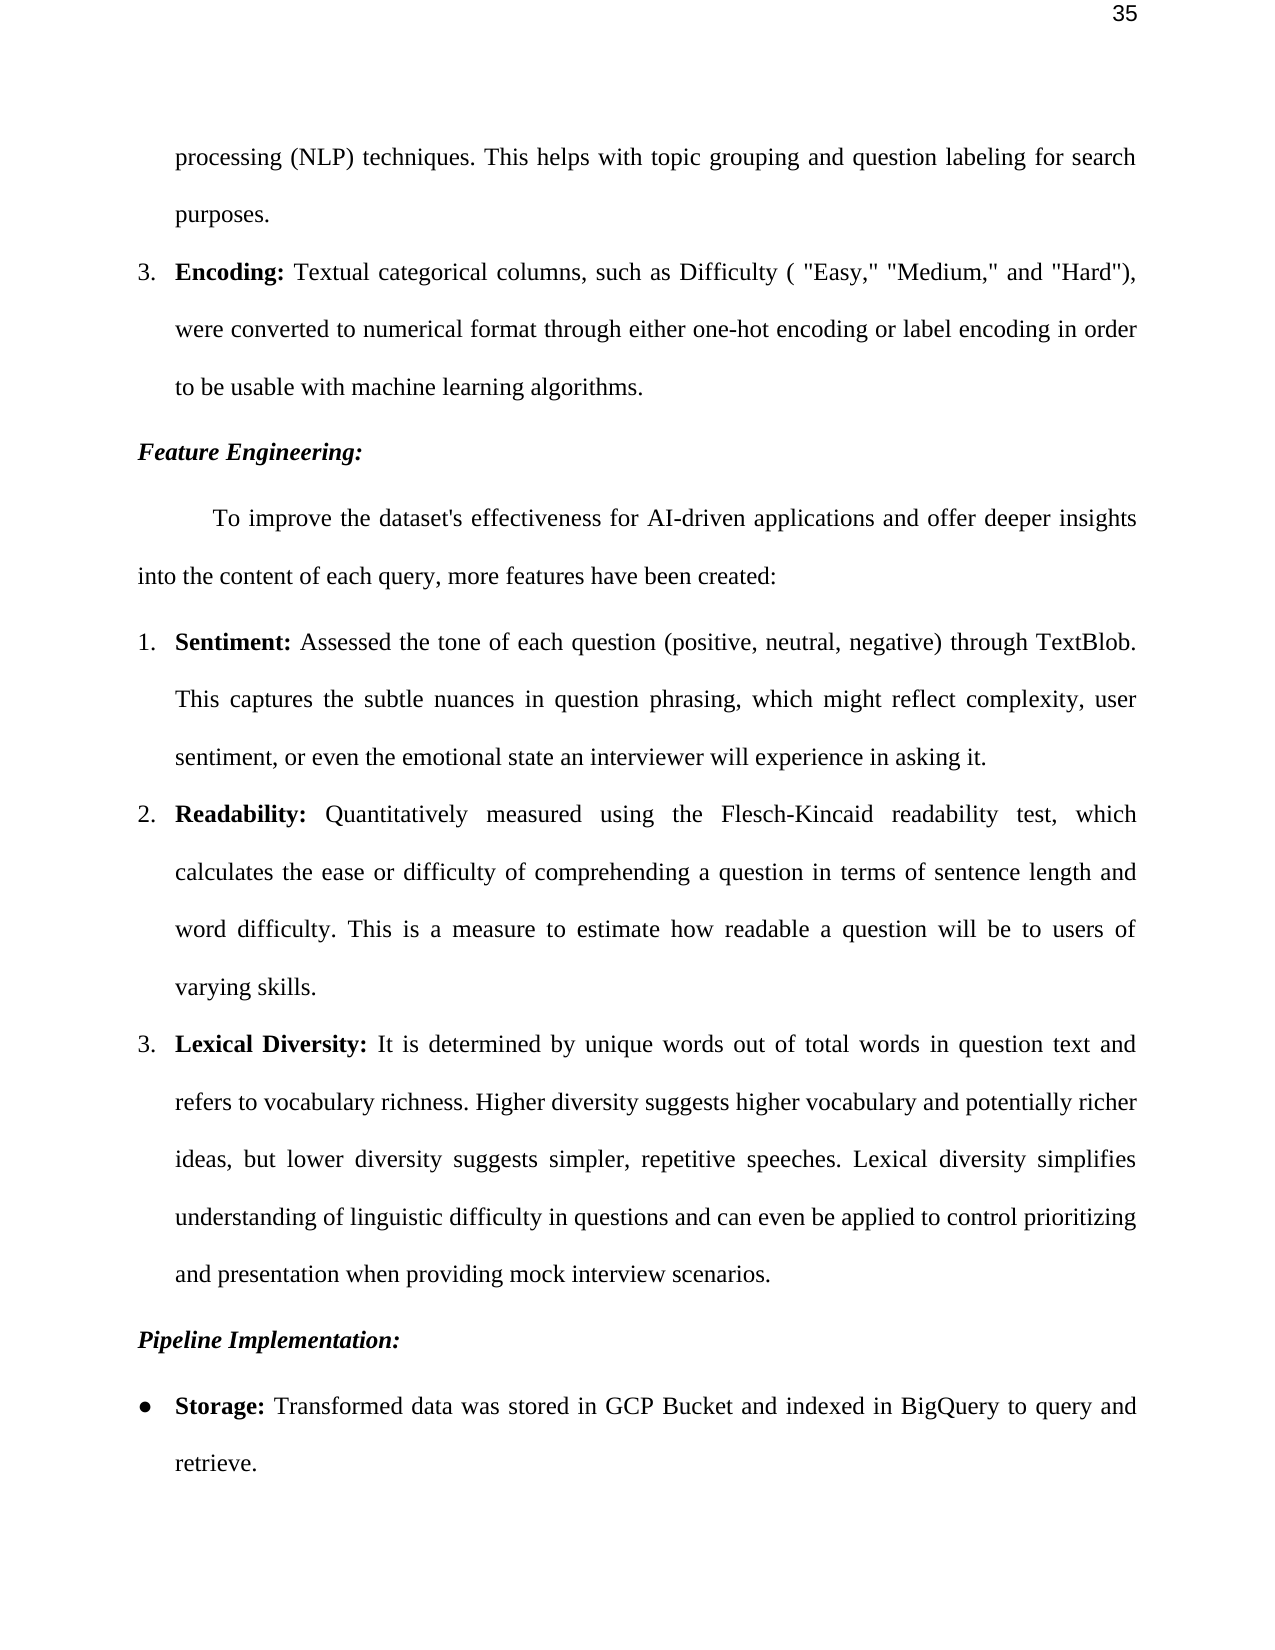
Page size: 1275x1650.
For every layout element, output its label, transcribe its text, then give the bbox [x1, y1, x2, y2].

subtitle Feature Engineering: [137, 437, 1137, 466]
subtitle Pipeline Implementation: [137, 1325, 1137, 1354]
list Readability: Quantitatively measured using the Flesch-Kincaid readability test, which calculates the ease or difficulty of comprehending a question in terms of sentence length and word difficulty. This is a measure to estimate how readable a question will be to users of varying skills. [137, 799, 1137, 1000]
list Storage: Transformed data was stored in GCP Bucket and indexed in BigQuery to query and retrieve. [137, 1391, 1137, 1477]
list Encoding: Textual categorical columns, such as Difficulty ( "Easy," "Medium," and "Hard"), were converted to numerical format through either one-hot encoding or label encoding in order to be usable with machine learning algorithms. [137, 257, 1137, 400]
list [137, 142, 1137, 228]
list Sentiment: Assessed the tone of each question (positive, neutral, negative) through TextBlob. This captures the subtle nuances in question phrasing, which might reflect complexity, user sentiment, or even the emotional state an interviewer will experience in asking it. [137, 627, 1137, 770]
text To improve the dataset's effectiveness for AI-driven applications and offer deeper insights into the content of each query, more features have been created: [137, 503, 1137, 589]
list Lexical Diversity: It is determined by unique words out of total words in question text and refers to vocabulary richness. Higher diversity suggests higher vocabulary and potentially richer ideas, but lower diversity suggests simpler, repetitive speeches. Lexical diversity simplifies understanding of linguistic difficulty in questions and can even be applied to control prioritizing and presentation when providing mock interview scenarios. [137, 1029, 1137, 1288]
